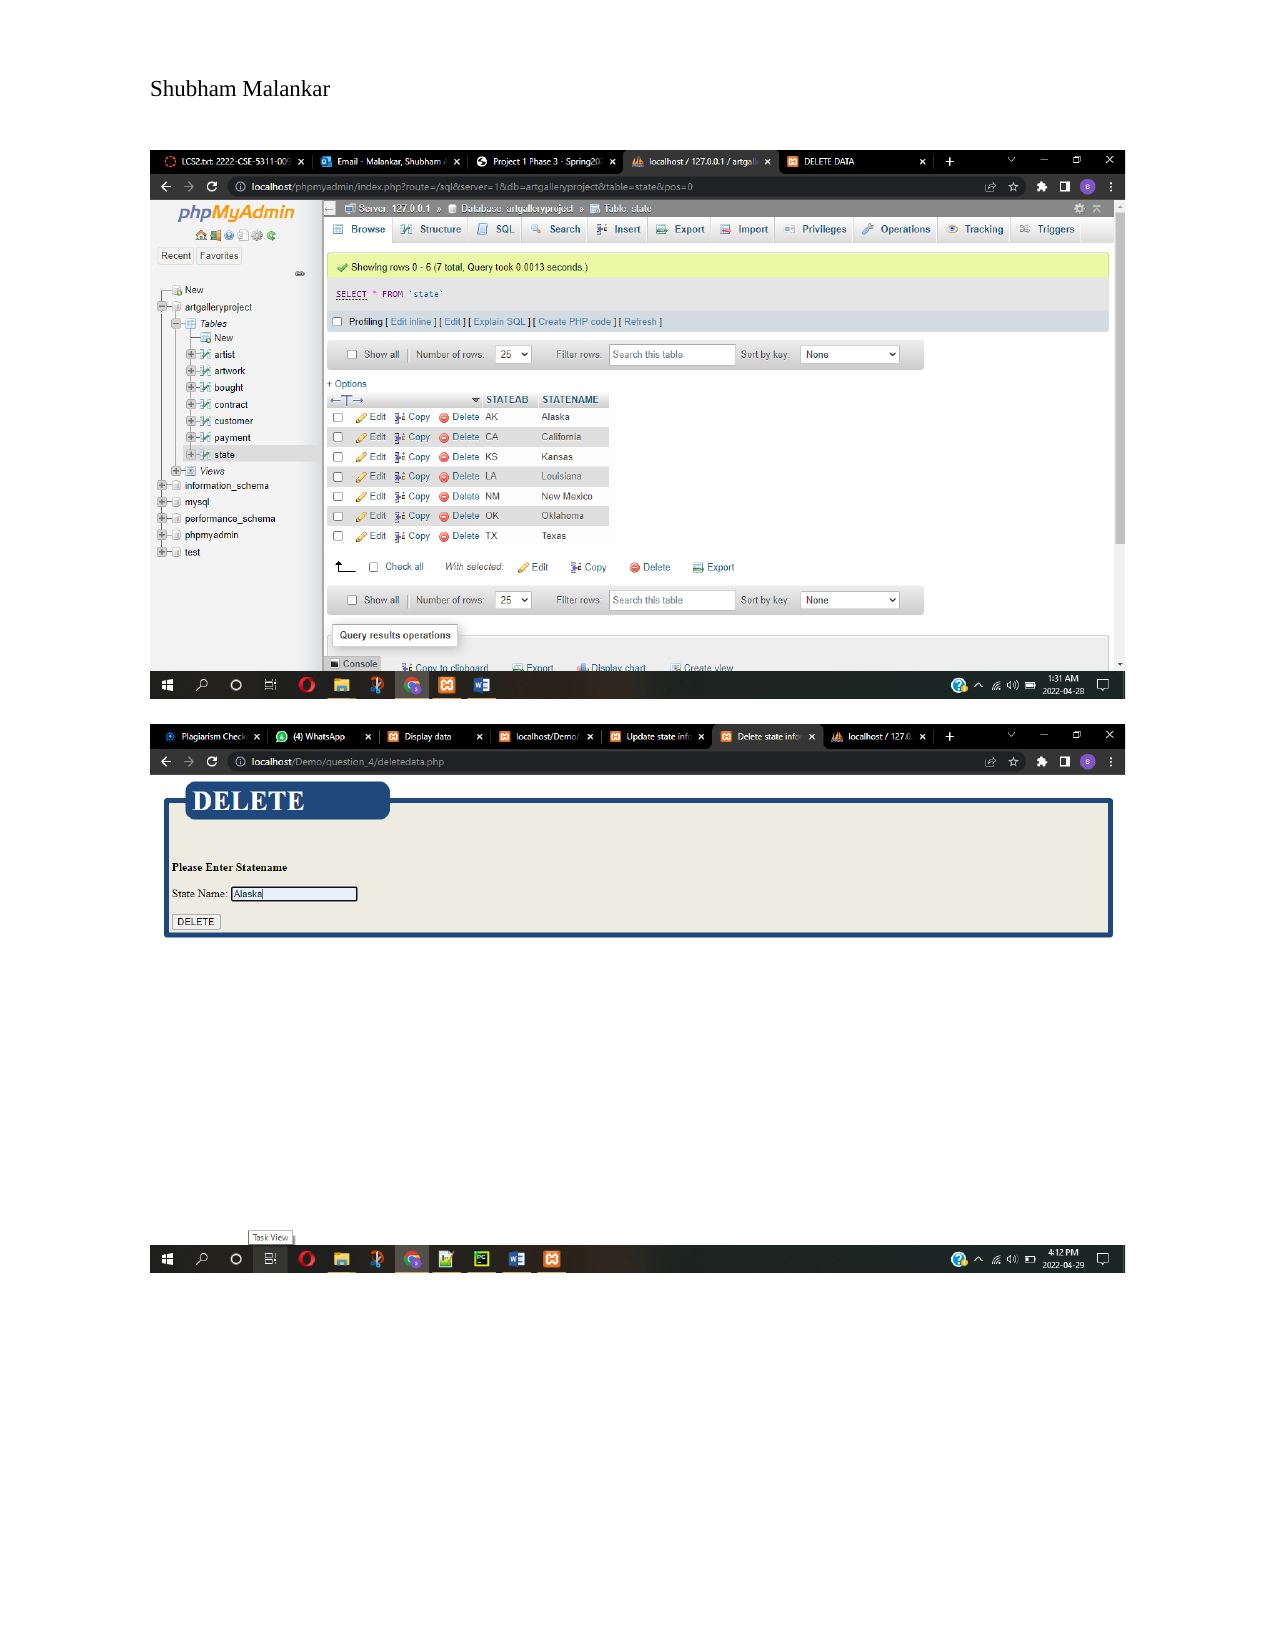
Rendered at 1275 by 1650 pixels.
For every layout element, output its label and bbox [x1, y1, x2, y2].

picture [150, 724, 1125, 1273]
picture [150, 150, 1125, 699]
